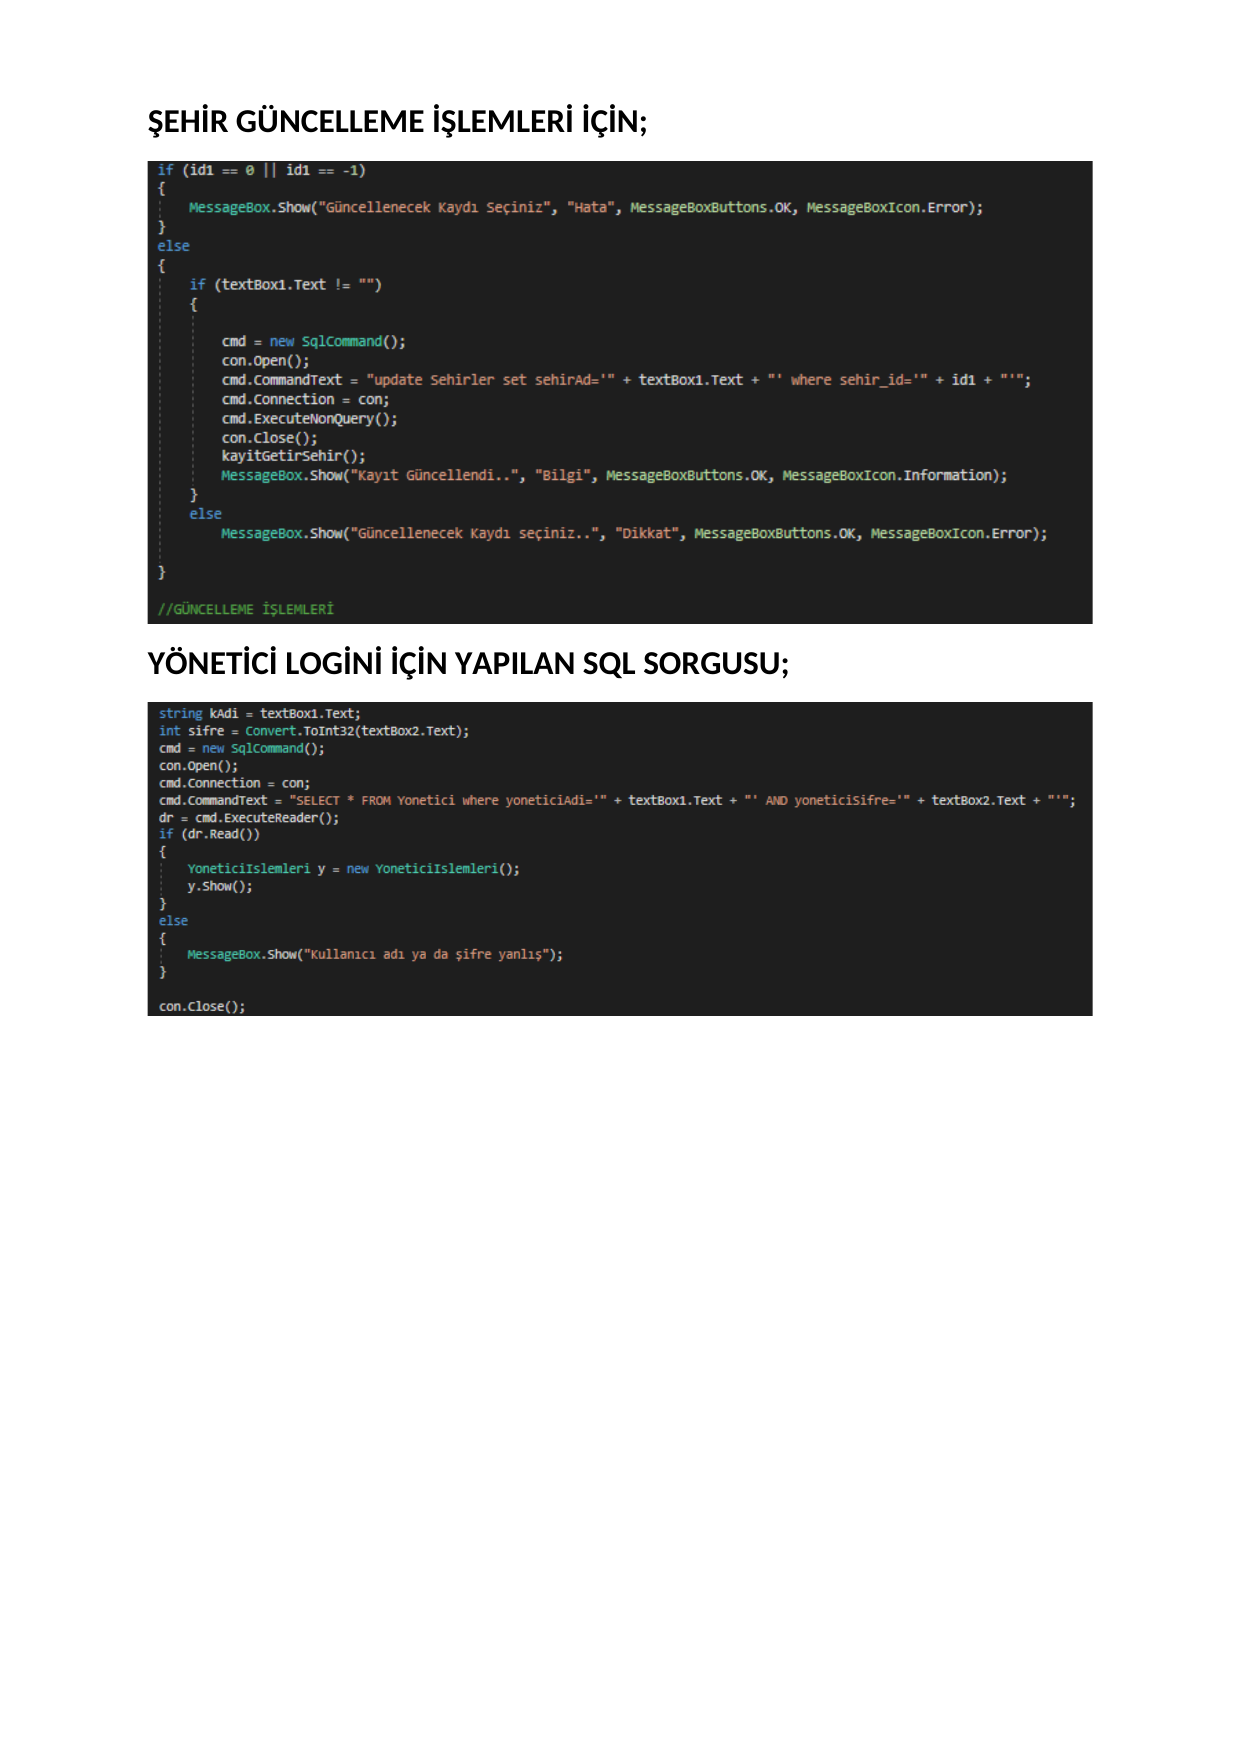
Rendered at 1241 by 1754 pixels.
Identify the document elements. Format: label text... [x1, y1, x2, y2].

text ŞEHİR GÜNCELLEME İŞLEMLERİ İÇİN; [148, 100, 1092, 141]
picture [147, 161, 1093, 624]
picture [147, 702, 1093, 1016]
text YÖNETİCİ LOGİNİ İÇİN YAPILAN SQL SORGUSU; [148, 642, 1092, 683]
